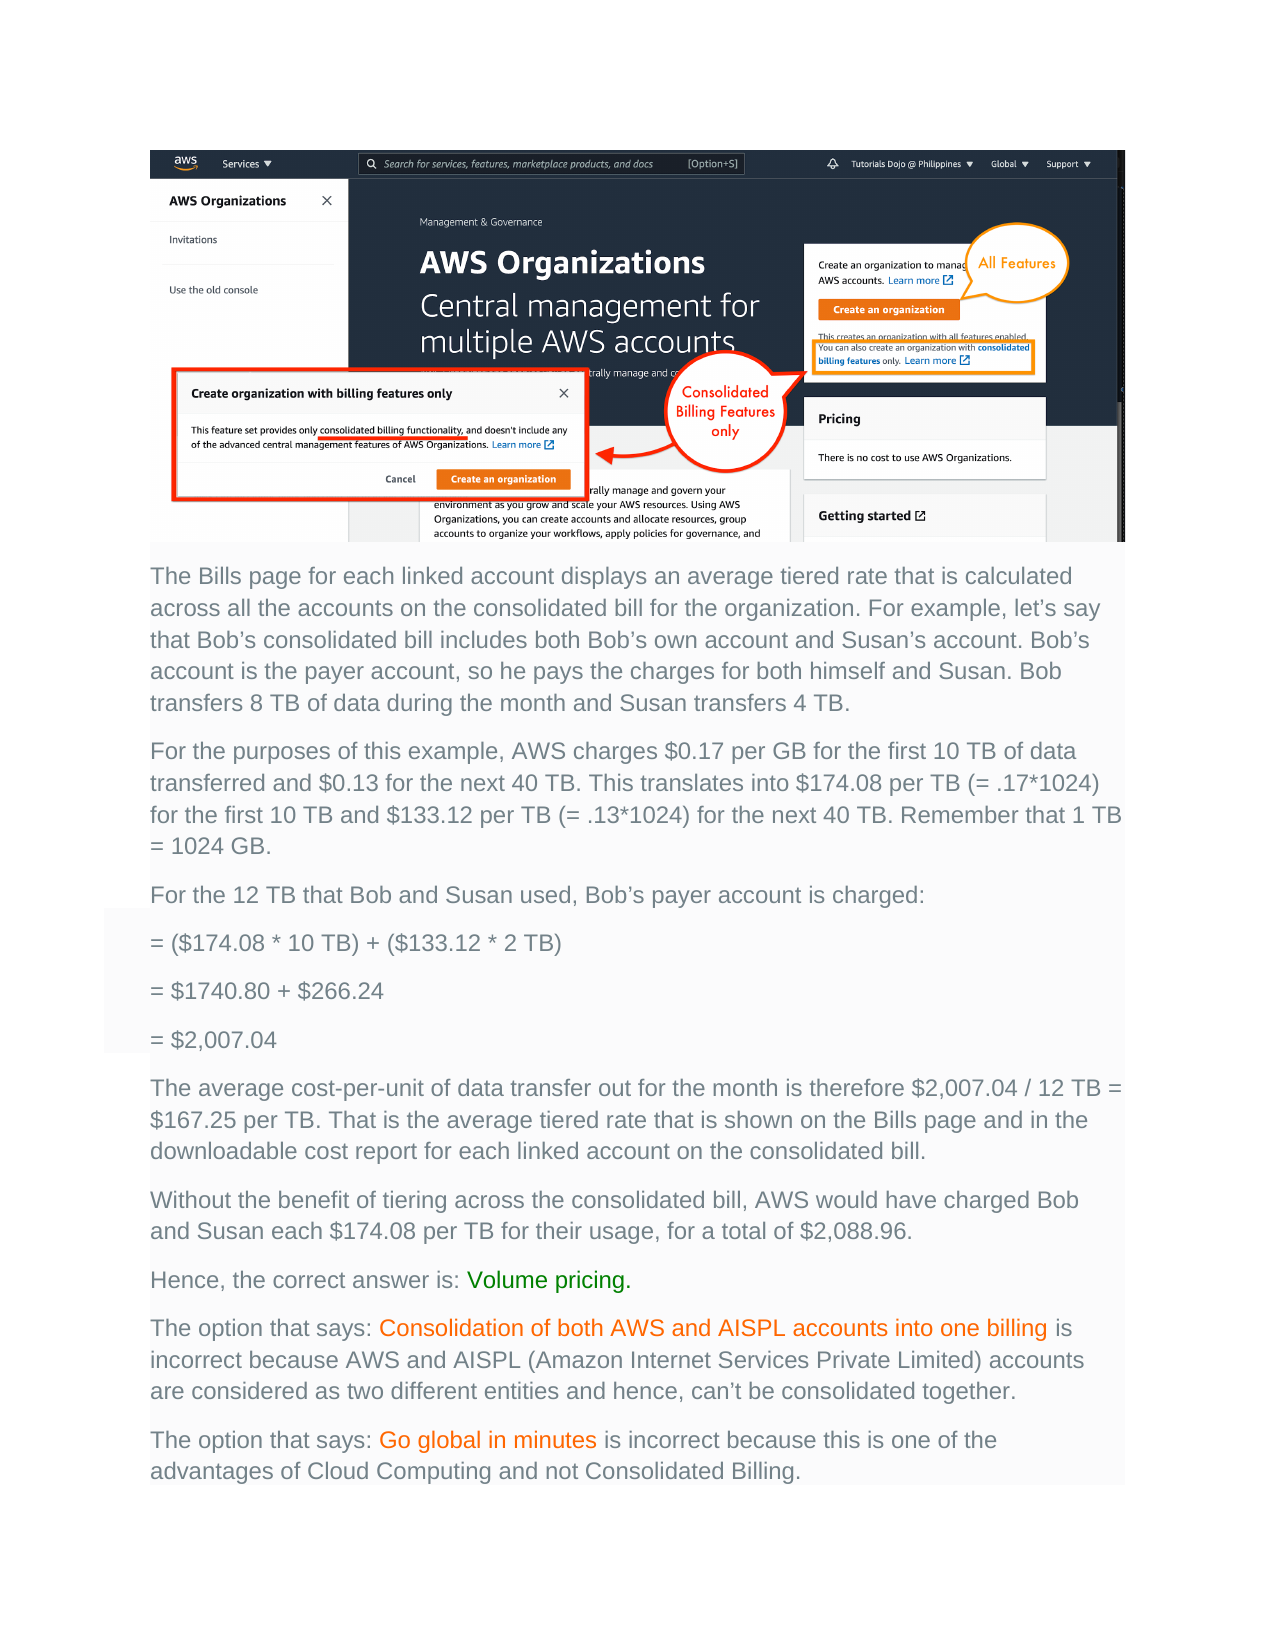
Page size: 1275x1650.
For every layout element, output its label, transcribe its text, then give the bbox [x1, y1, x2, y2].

text The average cost-per-unit of data transfer out for the month is therefore $2,007.04 / 12 TB = $167.25 per TB. That is the average tiered rate that is shown on the Bills page and in the downloadable cost report for each linked account on the consolidated bill. [150, 1074, 1125, 1165]
text For the 12 TB that Bob and Susan used, Bob’s payer account is charged: [150, 881, 1125, 908]
picture [150, 150, 1125, 542]
text Without the benefit of tiering across the consolidated bill, AWS would have charged Bob and Susan each $174.08 per TB for their usage, for a total of $2,088.96. [150, 1186, 1125, 1245]
text The option that says: Go global in minutes is incorrect because this is one of the advantages of Cloud Computing and not Consolidated Billing. [150, 1426, 1125, 1485]
text = $1740.80 + $266.24 [104, 977, 1125, 1005]
text = ($174.08 * 10 TB) + ($133.12 * 2 TB) [104, 929, 1125, 956]
text The option that says: Consolidation of both AWS and AISPL accounts into one billing is incorrect because AWS and AISPL (Amazon Internet Services Private Limited) accounts are considered as two different entities and hence, can’t be consolidated together. [150, 1314, 1125, 1405]
text For the purposes of this example, AWS charges $0.17 per GB for the first 10 TB of data transferred and $0.13 for the next 40 TB. This translates into $174.08 per TB (= .17*1024) for the first 10 TB and $133.12 per TB (= .13*1024) for the next 40 TB. Remember that 1 TB = 1024 GB. [150, 737, 1125, 860]
text = $2,007.04 [104, 1026, 1125, 1053]
text Hence, the correct answer is: Volume pricing. [150, 1266, 1125, 1293]
text The Bills page for each linked account displays an average tiered rate that is calculated across all the accounts on the consolidated bill for the organization. For example, let’s say that Bob’s consolidated bill includes both Bob’s own account and Susan’s account. Bob’s account is the payer account, so he pays the charges for both himself and Susan. Bob transfers 8 TB of data during the month and Susan transfers 4 TB. [150, 562, 1125, 716]
